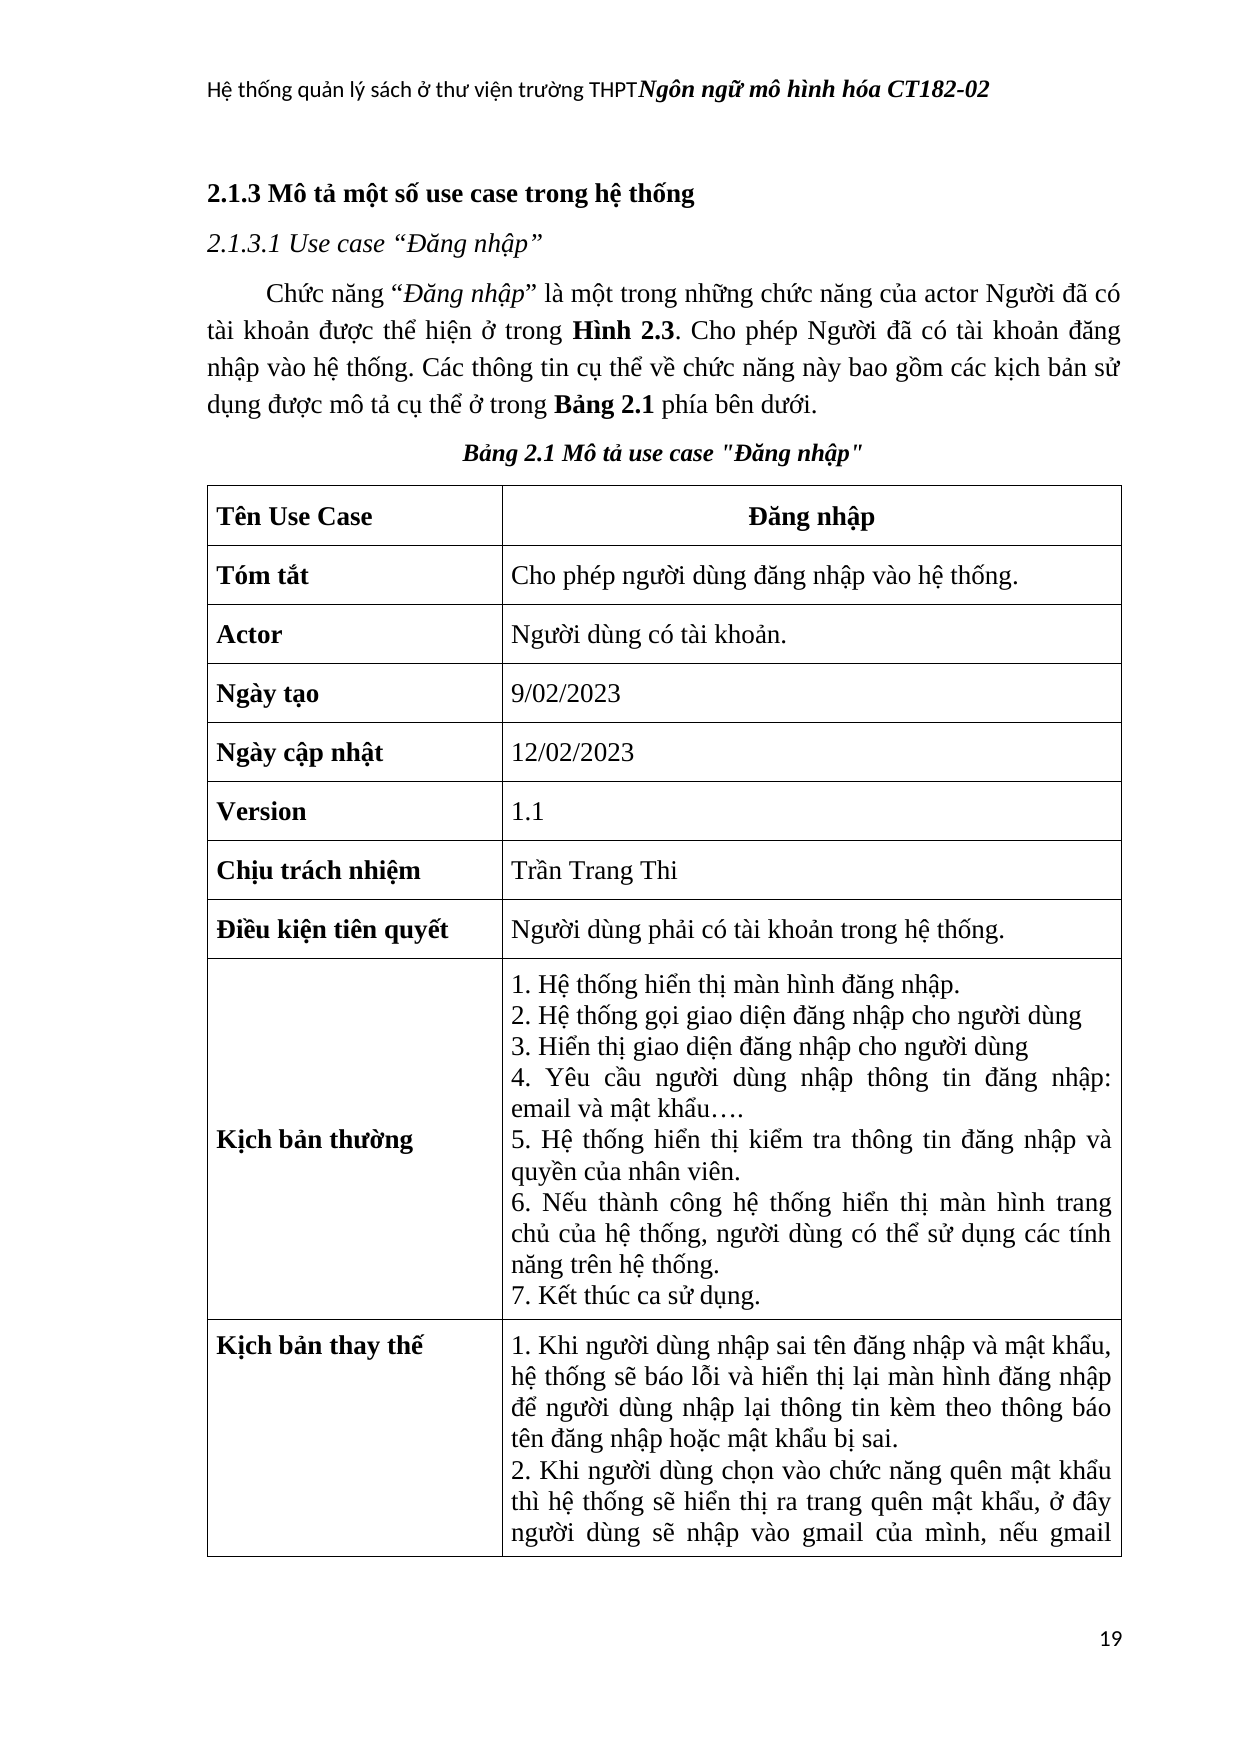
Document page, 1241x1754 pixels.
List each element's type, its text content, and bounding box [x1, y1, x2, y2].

table_cell Tóm tắt [208, 546, 502, 603]
subtitle Use case “Đăng nhập” [207, 227, 1122, 258]
table_cell Version [208, 782, 502, 840]
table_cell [503, 1320, 1121, 1556]
table_cell Ngày tạo [208, 664, 502, 722]
table_cell Người dùng có tài khoản. [503, 605, 1121, 663]
table_header Đăng nhập [503, 486, 1121, 544]
table_cell 9/02/2023 [503, 664, 1121, 722]
table_cell 1.1 [503, 782, 1121, 840]
table_cell 1. Hệ thống hiển thị màn hình đăng nhập. 2. Hệ thống gọi giao diện đăng nhập cho người dùng 3. Hiển thị giao diện đăng nhập cho người dùng 4. Yêu cầu người dùng nhập thông tin đăng nhập: email và mật khẩu…. 5. Hệ thống hiển thị kiểm tra thông tin đăng nhập và quyền của nhân viên. 6. Nếu thành công hệ thống hiển thị màn hình trang chủ của hệ thống, người dùng có thể sử dụng các tính năng trên hệ thống. 7. Kết thúc ca sử dụng. [503, 959, 1121, 1319]
table_cell Chịu trách nhiệm [208, 841, 502, 899]
text Chức năng “Đăng nhập” là một trong những chức năng của actor Người đã có tài khoản được thể hiện ở trong Hình 2.3. Cho phép Người đã có tài khoản đăng nhập vào hệ thống. Các thông tin cụ thể về chức năng này bao gồm các kịch bản sử dụng được mô tả cụ thể ở trong Bảng 2.1 phía bên dưới. [207, 277, 1122, 420]
table_cell Actor [208, 605, 502, 663]
table_cell Người dùng phải có tài khoản trong hệ thống. [503, 900, 1121, 958]
table_header Tên Use Case [208, 486, 502, 544]
table_cell Điều kiện tiên quyết [208, 900, 502, 958]
table_cell Kịch bản thay thế [208, 1320, 502, 1556]
text Bảng . Mô tả use case "Đăng nhập" [207, 438, 1122, 467]
table_cell Kịch bản thường [208, 959, 502, 1319]
table_cell Cho phép người dùng đăng nhập vào hệ thống. [503, 546, 1121, 603]
table_cell Trần Trang Thi [503, 841, 1121, 899]
table_cell 12/02/2023 [503, 723, 1121, 781]
subtitle Mô tả một số use case trong hệ thống [207, 177, 1122, 208]
table_cell Ngày cập nhật [208, 723, 502, 781]
